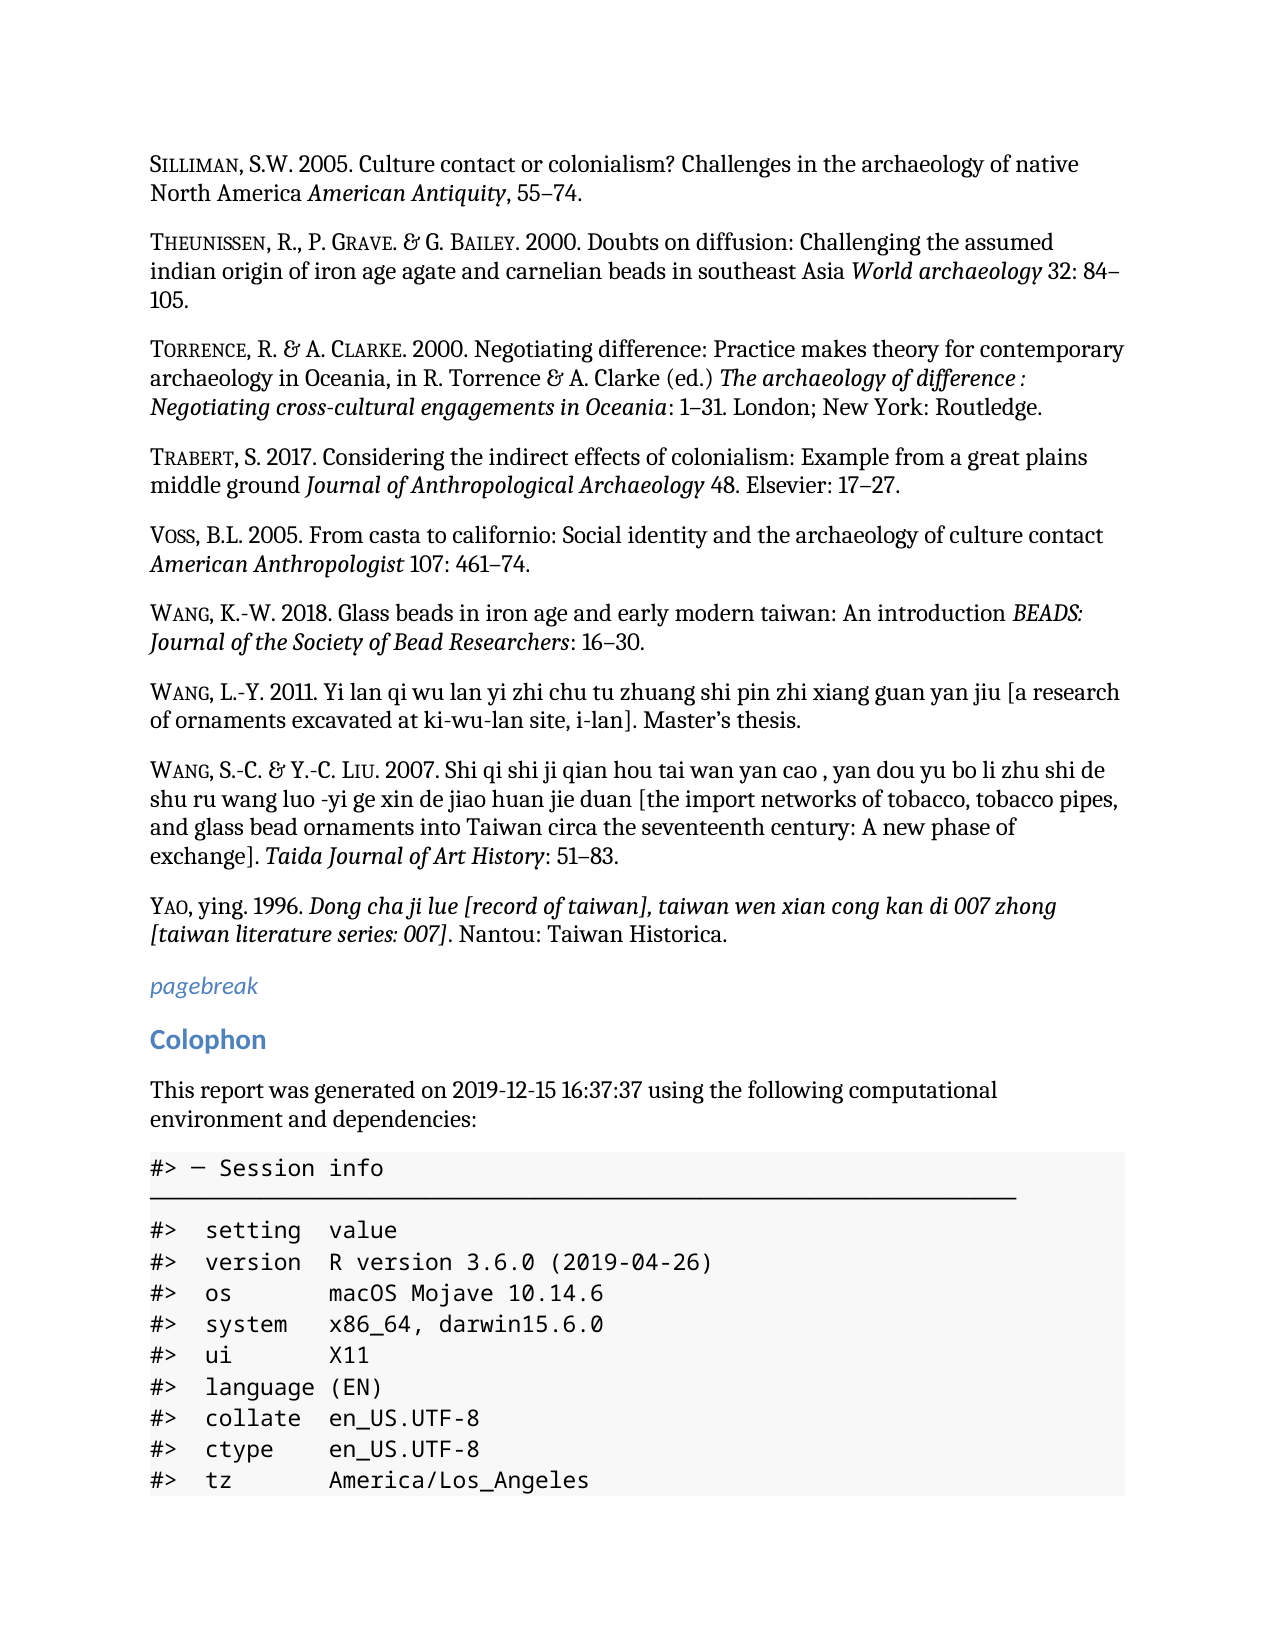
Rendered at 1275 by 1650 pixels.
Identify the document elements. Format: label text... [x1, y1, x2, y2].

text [150, 1152, 1125, 1496]
text Torrence, R. & A. Clarke. 2000. Negotiating difference: Practice makes theory for contemporary archaeology in Oceania, in R. Torrence & A. Clarke (ed.) The archaeology of difference : Negotiating cross-cultural engagements in Oceania: 1–31. London; New York: Routledge. [150, 335, 1125, 422]
subtitle Colophon [150, 1021, 1125, 1057]
text Wang, L.-Y. 2011. Yi lan qi wu lan yi zhi chu tu zhuang shi pin zhi xiang guan yan jiu [a research of ornaments excavated at ki-wu-lan site, i-lan]. Master’s thesis. [150, 677, 1125, 735]
text Trabert, S. 2017. Considering the indirect effects of colonialism: Example from a great plains middle ground Journal of Anthropological Archaeology 48. Elsevier: 17–27. [150, 442, 1125, 500]
subtitle pagebreak [150, 970, 1125, 1001]
text Wang, S.-C. & Y.-C. Liu. 2007. Shi qi shi ji qian hou tai wan yan cao , yan dou yu bo li zhu shi de shu ru wang luo -yi ge xin de jiao huan jie duan [the import networks of tobacco, tobacco pipes, and glass bead ornaments into Taiwan circa the seventeenth century: A new phase of exchange]. Taida Journal of Art History: 51–83. [150, 756, 1125, 871]
text Voss, B.L. 2005. From casta to californio: Social identity and the archaeology of culture contact American Anthropologist 107: 461–74. [150, 521, 1125, 578]
text Wang, K.-W. 2018. Glass beads in iron age and early modern taiwan: An introduction BEADS: Journal of the Society of Bead Researchers: 16–30. [150, 599, 1125, 657]
text Theunissen, R., P. Grave. & G. Bailey. 2000. Doubts on diffusion: Challenging the assumed indian origin of iron age agate and carnelian beads in southeast Asia World archaeology 32: 84–105. [150, 228, 1125, 314]
text This report was generated on 2019-12-15 16:37:37 using the following computational environment and dependencies: [150, 1076, 1125, 1133]
text Yao, ying. 1996. Dong cha ji lue [record of taiwan], taiwan wen xian cong kan di 007 zhong [taiwan literature series: 007]. Nantou: Taiwan Historica. [150, 892, 1125, 949]
text Silliman, S.W. 2005. Culture contact or colonialism? Challenges in the archaeology of native North America American Antiquity, 55–74. [150, 150, 1125, 207]
